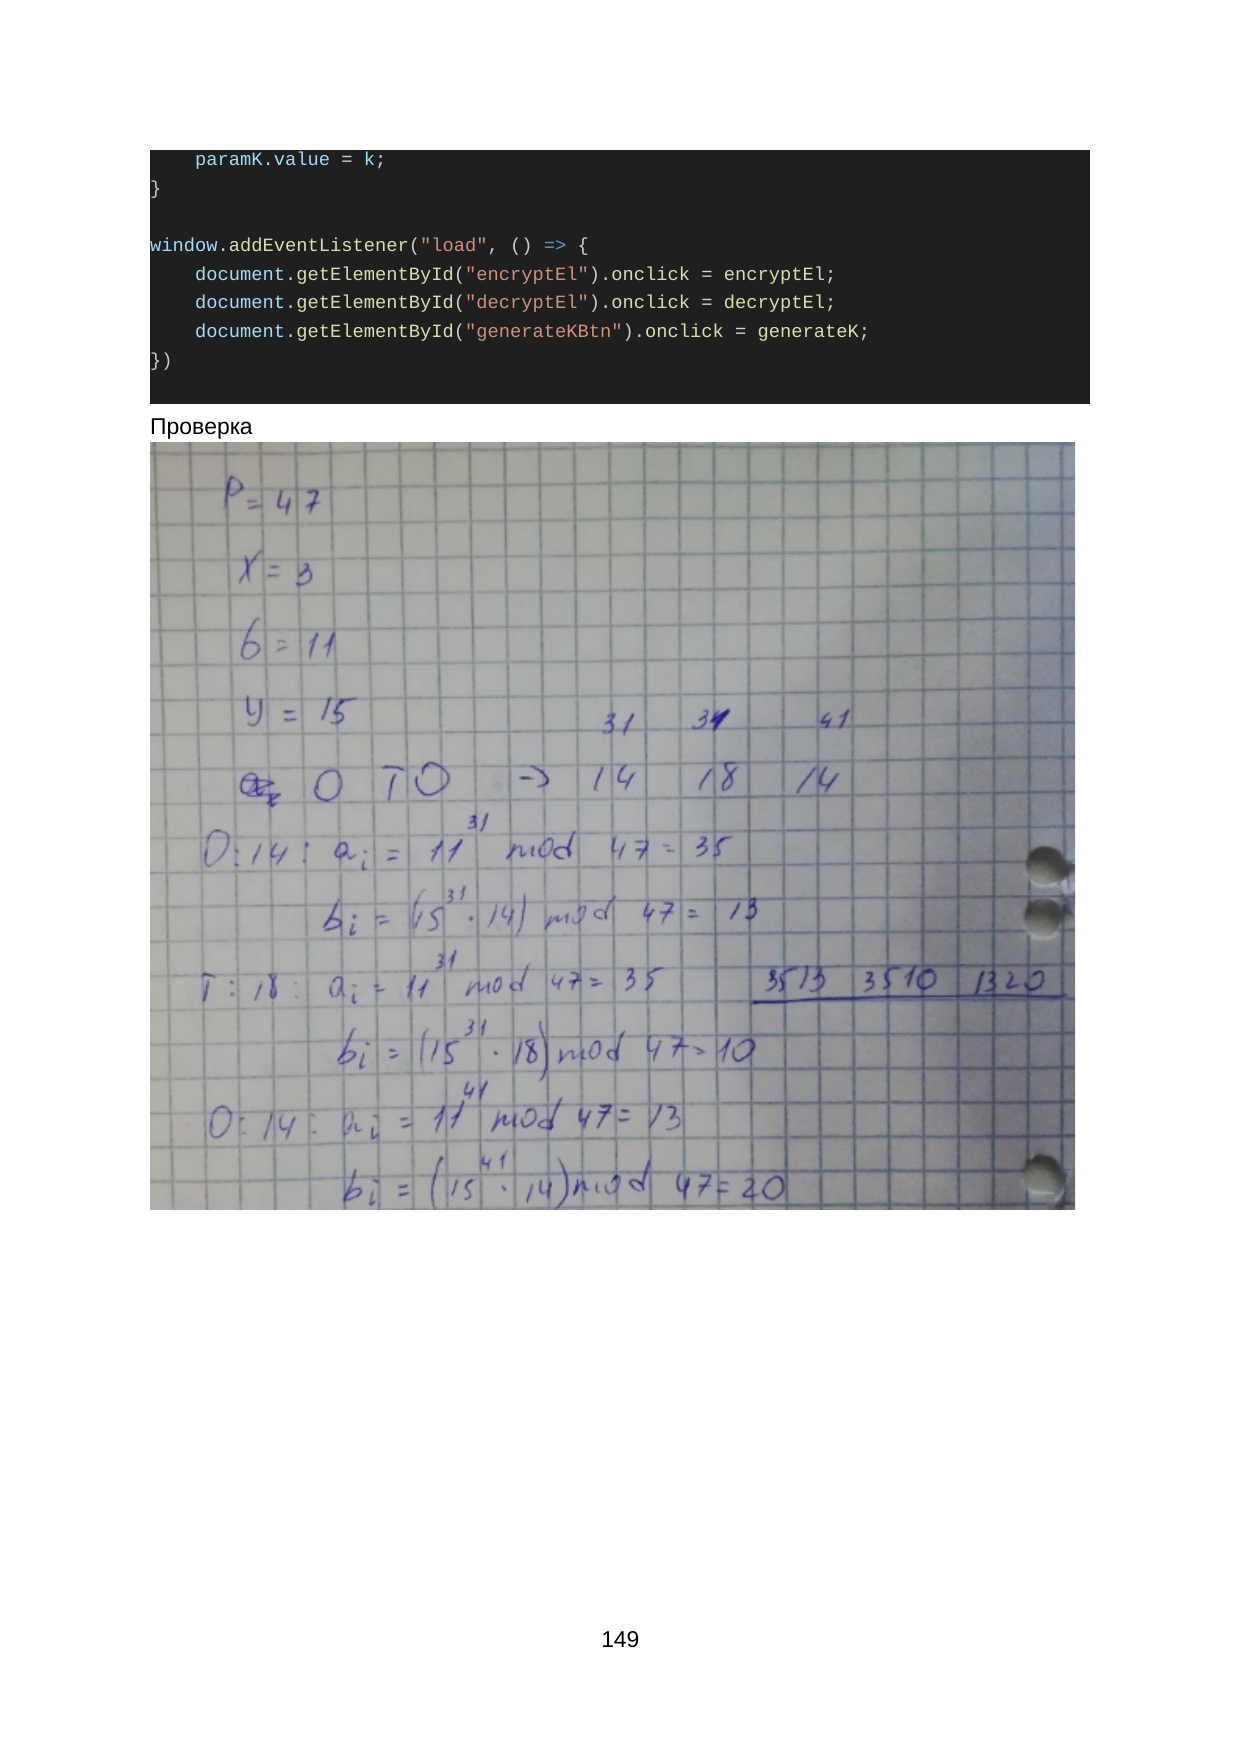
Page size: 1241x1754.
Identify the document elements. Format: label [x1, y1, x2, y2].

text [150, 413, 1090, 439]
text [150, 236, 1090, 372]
picture [150, 442, 1075, 1210]
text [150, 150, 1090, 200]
